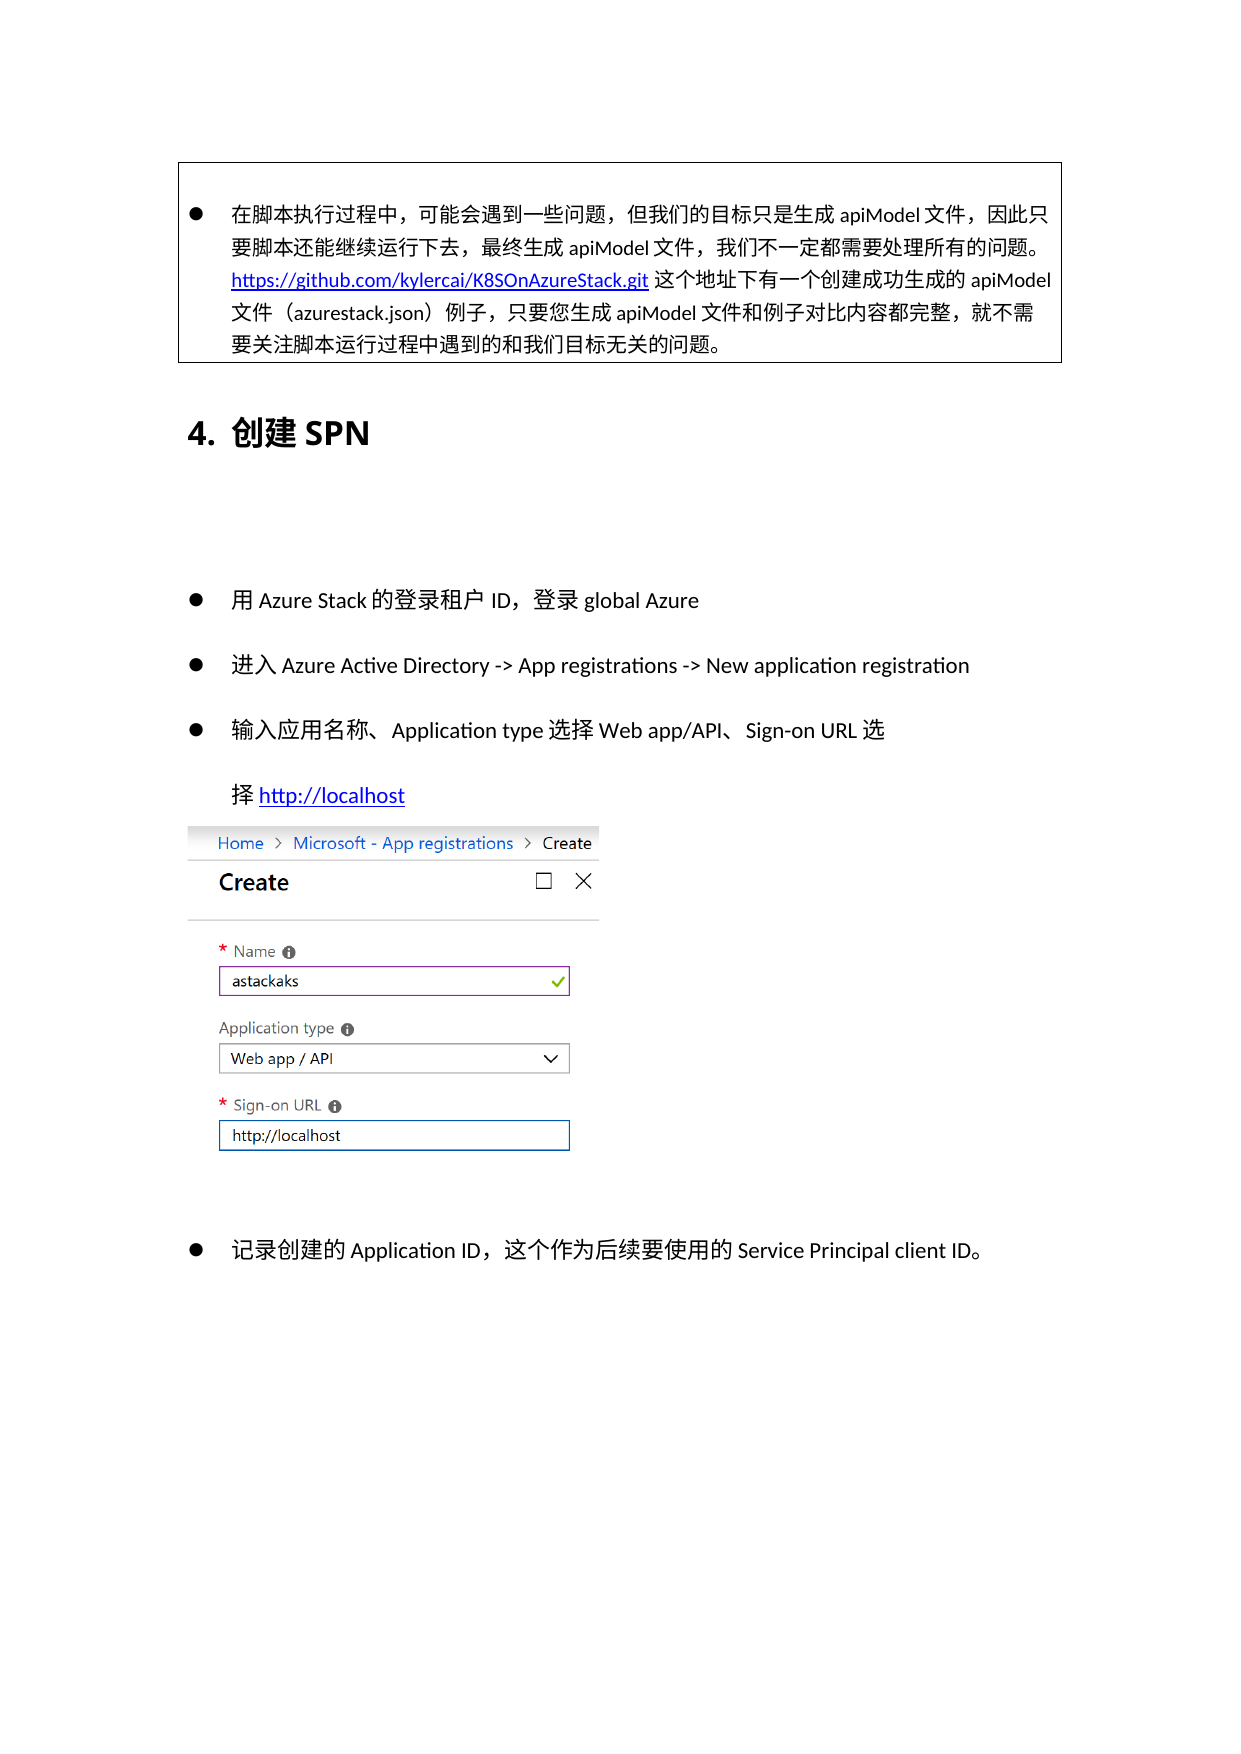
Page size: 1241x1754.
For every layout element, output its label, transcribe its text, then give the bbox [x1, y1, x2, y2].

list 输入应用名称、Application type选择Web app/API、Sign-on URL选择http://localhost [187, 696, 1053, 826]
list 进入Azure Active Directory -> App registrations -> New application registration [187, 631, 1053, 696]
list 记录创建的Application ID，这个作为后续要使用的Service Principal client ID。 [187, 1216, 1053, 1281]
subtitle 创建SPN [187, 399, 1053, 464]
picture [187, 826, 600, 1166]
list 在脚本执行过程中，可能会遇到一些问题，但我们的目标只是生成apiModel文件，因此只要脚本还能继续运行下去，最终生成apiModel文件，我们不一定都需要处理所有的问题。https://github.com/kylercai/K8SOnAzureStack.git 这个地址下有一个创建成功生成的apiModel文件（azurestack.json）例子，只要您生成apiModel文件和例子对比内容都完整，就不需要关注脚本运行过程中遇到的和我们目标无关的问题。 [179, 194, 1061, 362]
list 用Azure Stack的登录租户ID，登录global Azure [187, 566, 1053, 631]
